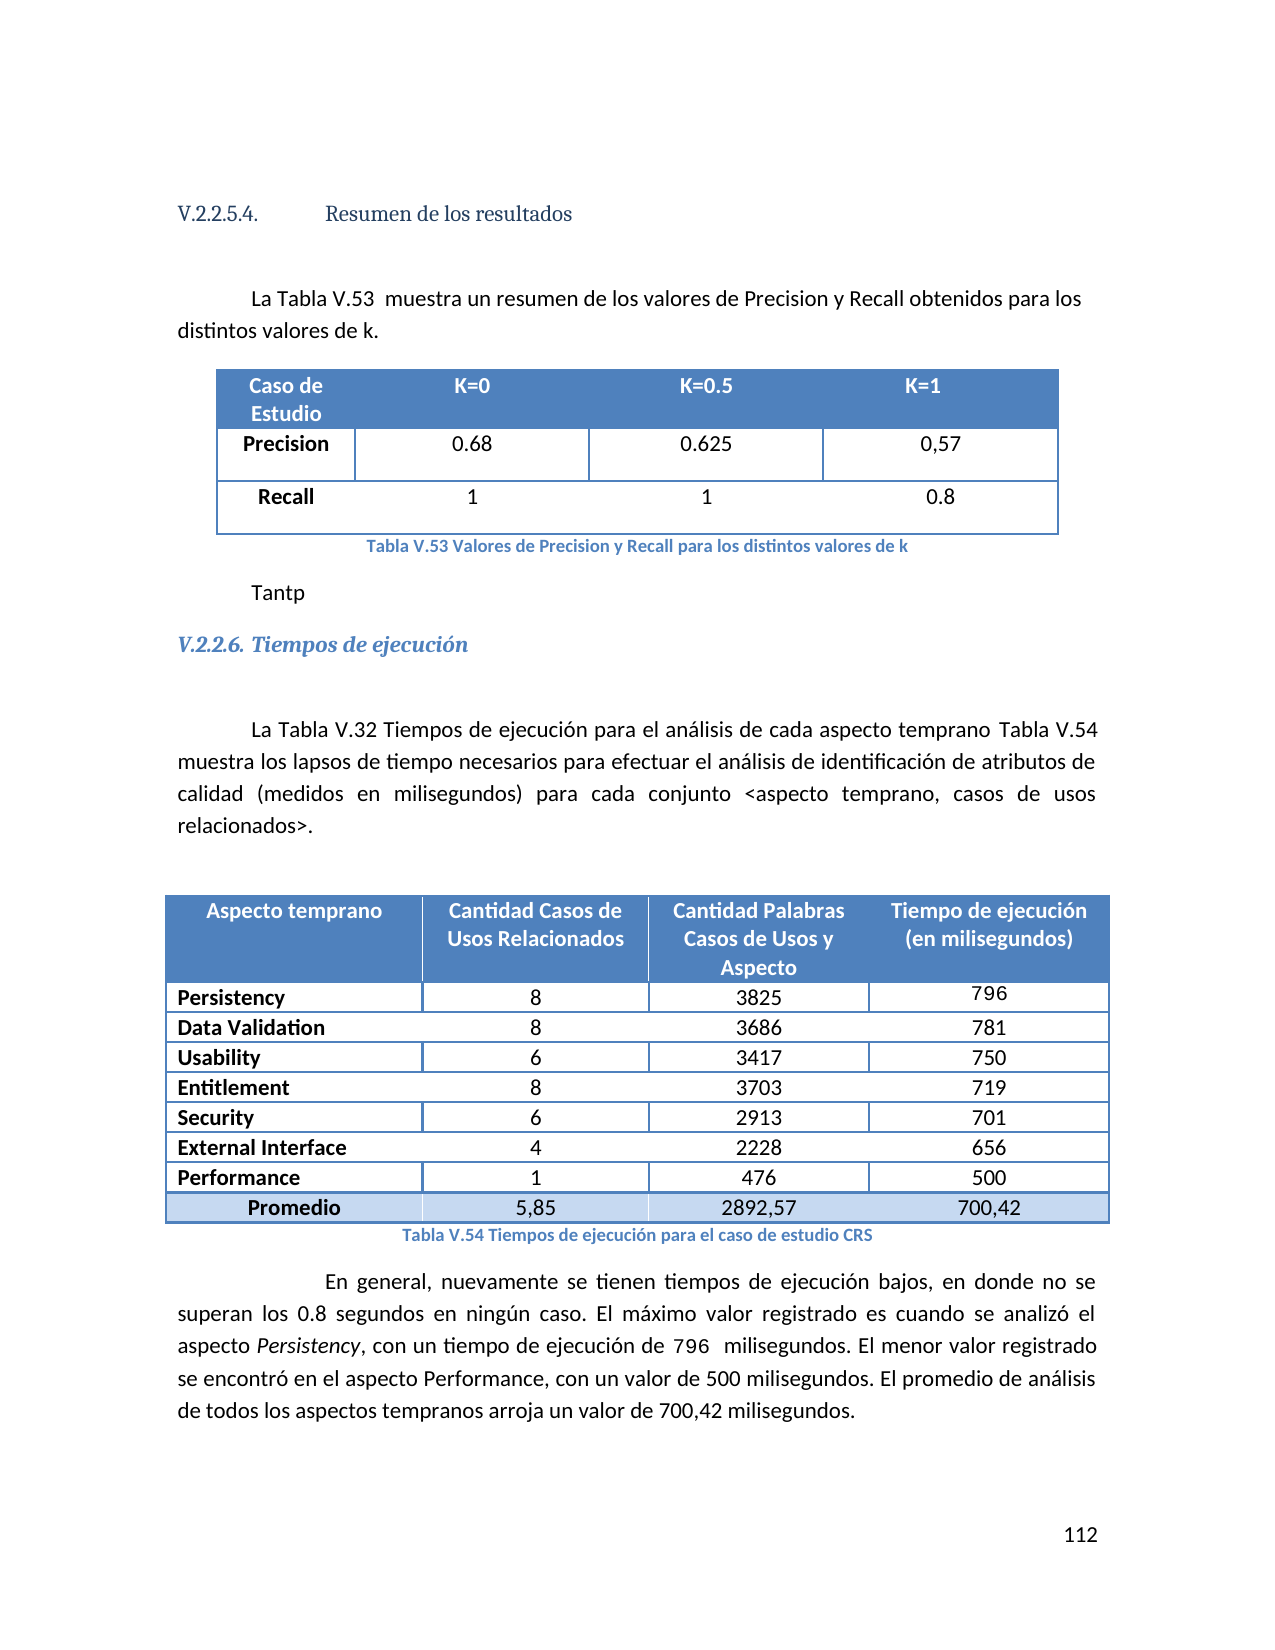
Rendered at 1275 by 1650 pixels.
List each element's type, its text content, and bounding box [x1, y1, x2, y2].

table_cell 8 [424, 983, 648, 1011]
table_cell 2228 [649, 1133, 869, 1161]
table_cell 750 [870, 1043, 1108, 1071]
table_cell 8 [423, 1013, 648, 1041]
table_cell 0.625 [590, 429, 822, 480]
table_cell 781 [869, 1013, 1108, 1041]
table_cell 719 [869, 1073, 1108, 1101]
table_cell 656 [869, 1133, 1108, 1161]
table_cell 1 [424, 1163, 648, 1191]
table_cell 0.68 [356, 429, 588, 480]
text Tantp [251, 578, 1098, 606]
table_cell 3417 [650, 1043, 868, 1071]
table_header K=0 [355, 371, 589, 427]
table_cell Data Validation [167, 1013, 422, 1041]
table_cell 2913 [650, 1103, 868, 1131]
table_cell 701 [870, 1103, 1108, 1131]
table_header Tiempo de ejecución (en milisegundos) [869, 897, 1108, 981]
table_cell 0.8 [823, 482, 1057, 533]
table_cell Performance [167, 1163, 421, 1191]
text En general, nuevamente se tienen tiempos de ejecución bajos, en donde no se superan los 0.8 segundos en ningún caso. El máximo valor registrado es cuando se analizó el aspecto Persistency, con un tiempo de ejecución de 796 milisegundos. El menor valor registrado se encontró en el aspecto Performance, con un valor de 500 milisegundos. El promedio de análisis de todos los aspectos tempranos arroja un valor de 700,42 milisegundos. [177, 1267, 1098, 1424]
table_header K=1 [823, 371, 1057, 427]
table_cell 2892,57 [649, 1194, 869, 1221]
table_cell Precision [218, 429, 354, 480]
table_header K=0.5 [589, 371, 823, 427]
table_cell 796 [870, 983, 1108, 1011]
table_cell 500 [870, 1163, 1108, 1191]
table_cell 0,57 [824, 429, 1057, 480]
table_cell 6 [424, 1103, 648, 1131]
table_cell 6 [424, 1043, 648, 1071]
table_cell 3825 [650, 983, 868, 1011]
table_cell 1 [355, 482, 589, 533]
table_cell 8 [423, 1073, 648, 1101]
table_cell External Interface [167, 1133, 422, 1161]
table_header Cantidad Casos de Usos Relacionados [423, 897, 648, 981]
table_cell Usability [167, 1043, 421, 1071]
table_cell Recall [218, 482, 355, 533]
table_cell 476 [650, 1163, 868, 1191]
table_cell 1 [589, 482, 823, 533]
table_cell 4 [423, 1133, 648, 1161]
table_cell 3703 [649, 1073, 869, 1101]
table_cell Promedio [167, 1194, 422, 1221]
table_cell 5,85 [423, 1194, 648, 1221]
table_cell 700,42 [869, 1194, 1108, 1221]
table_header Cantidad Palabras Casos de Usos y Aspecto [649, 897, 869, 981]
table_cell 3686 [649, 1013, 869, 1041]
table_header Aspecto temprano [167, 897, 422, 981]
table_cell Persistency [167, 983, 421, 1011]
table_cell Entitlement [167, 1073, 422, 1101]
subtitle Resumen de los resultados [177, 201, 1098, 227]
table_header Caso de Estudio [218, 371, 355, 427]
table_cell Security [167, 1103, 421, 1131]
subtitle Tiempos de ejecución [177, 631, 1098, 658]
